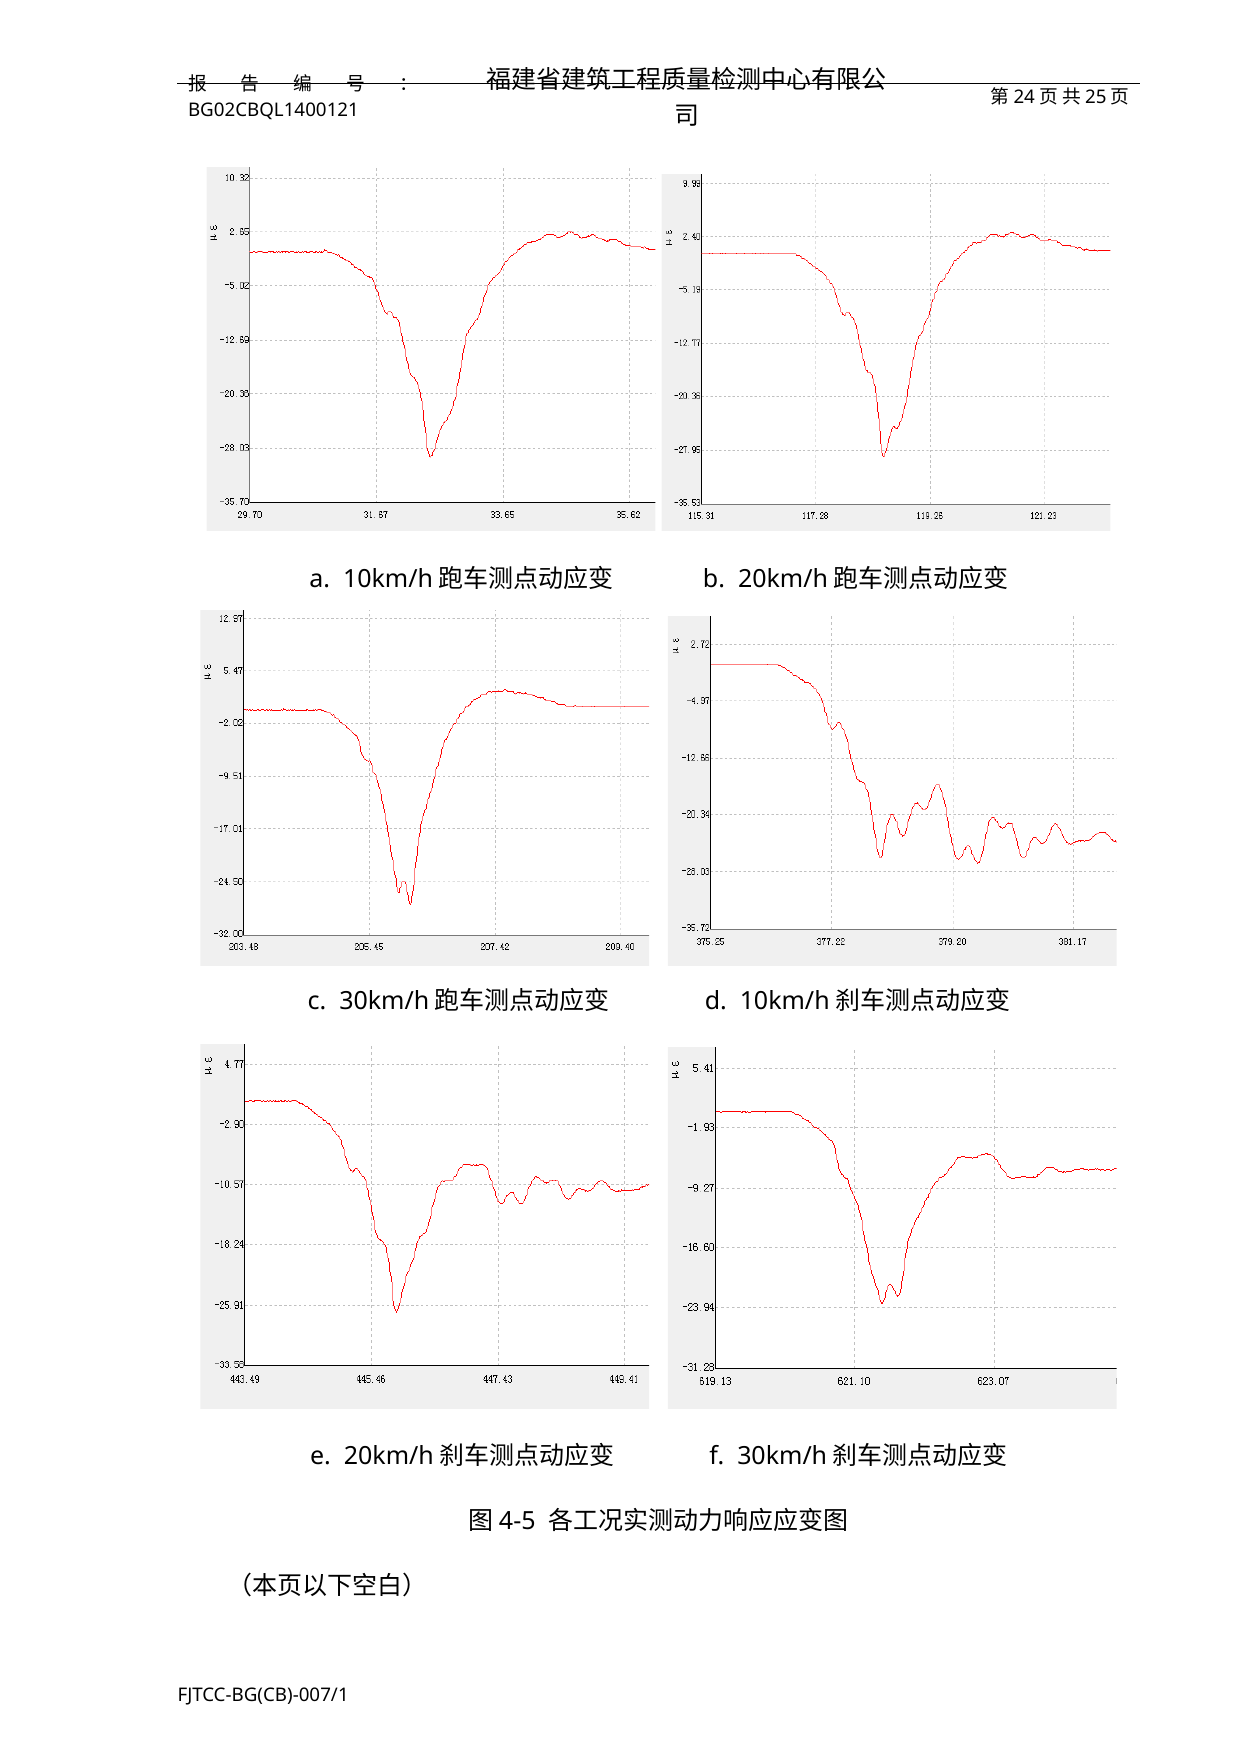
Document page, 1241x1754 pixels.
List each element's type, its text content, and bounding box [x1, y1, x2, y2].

text e. 20km/h刹车测点动应变 f. 30km/h刹车测点动应变 [177, 1421, 1140, 1486]
picture [200, 610, 650, 966]
picture [200, 1044, 650, 1409]
text c. 30km/h跑车测点动应变 d. 10km/h刹车测点动应变 [177, 966, 1140, 1031]
text a. 10km/h跑车测点动应变 b. 20km/h跑车测点动应变 [177, 544, 1140, 609]
text 图4-5 各工况实测动力响应应变图 [177, 1486, 1140, 1551]
picture [667, 1047, 1117, 1409]
text （本页以下空白） [177, 1551, 1140, 1616]
picture [206, 167, 656, 531]
picture [661, 174, 1111, 531]
picture [667, 616, 1117, 966]
